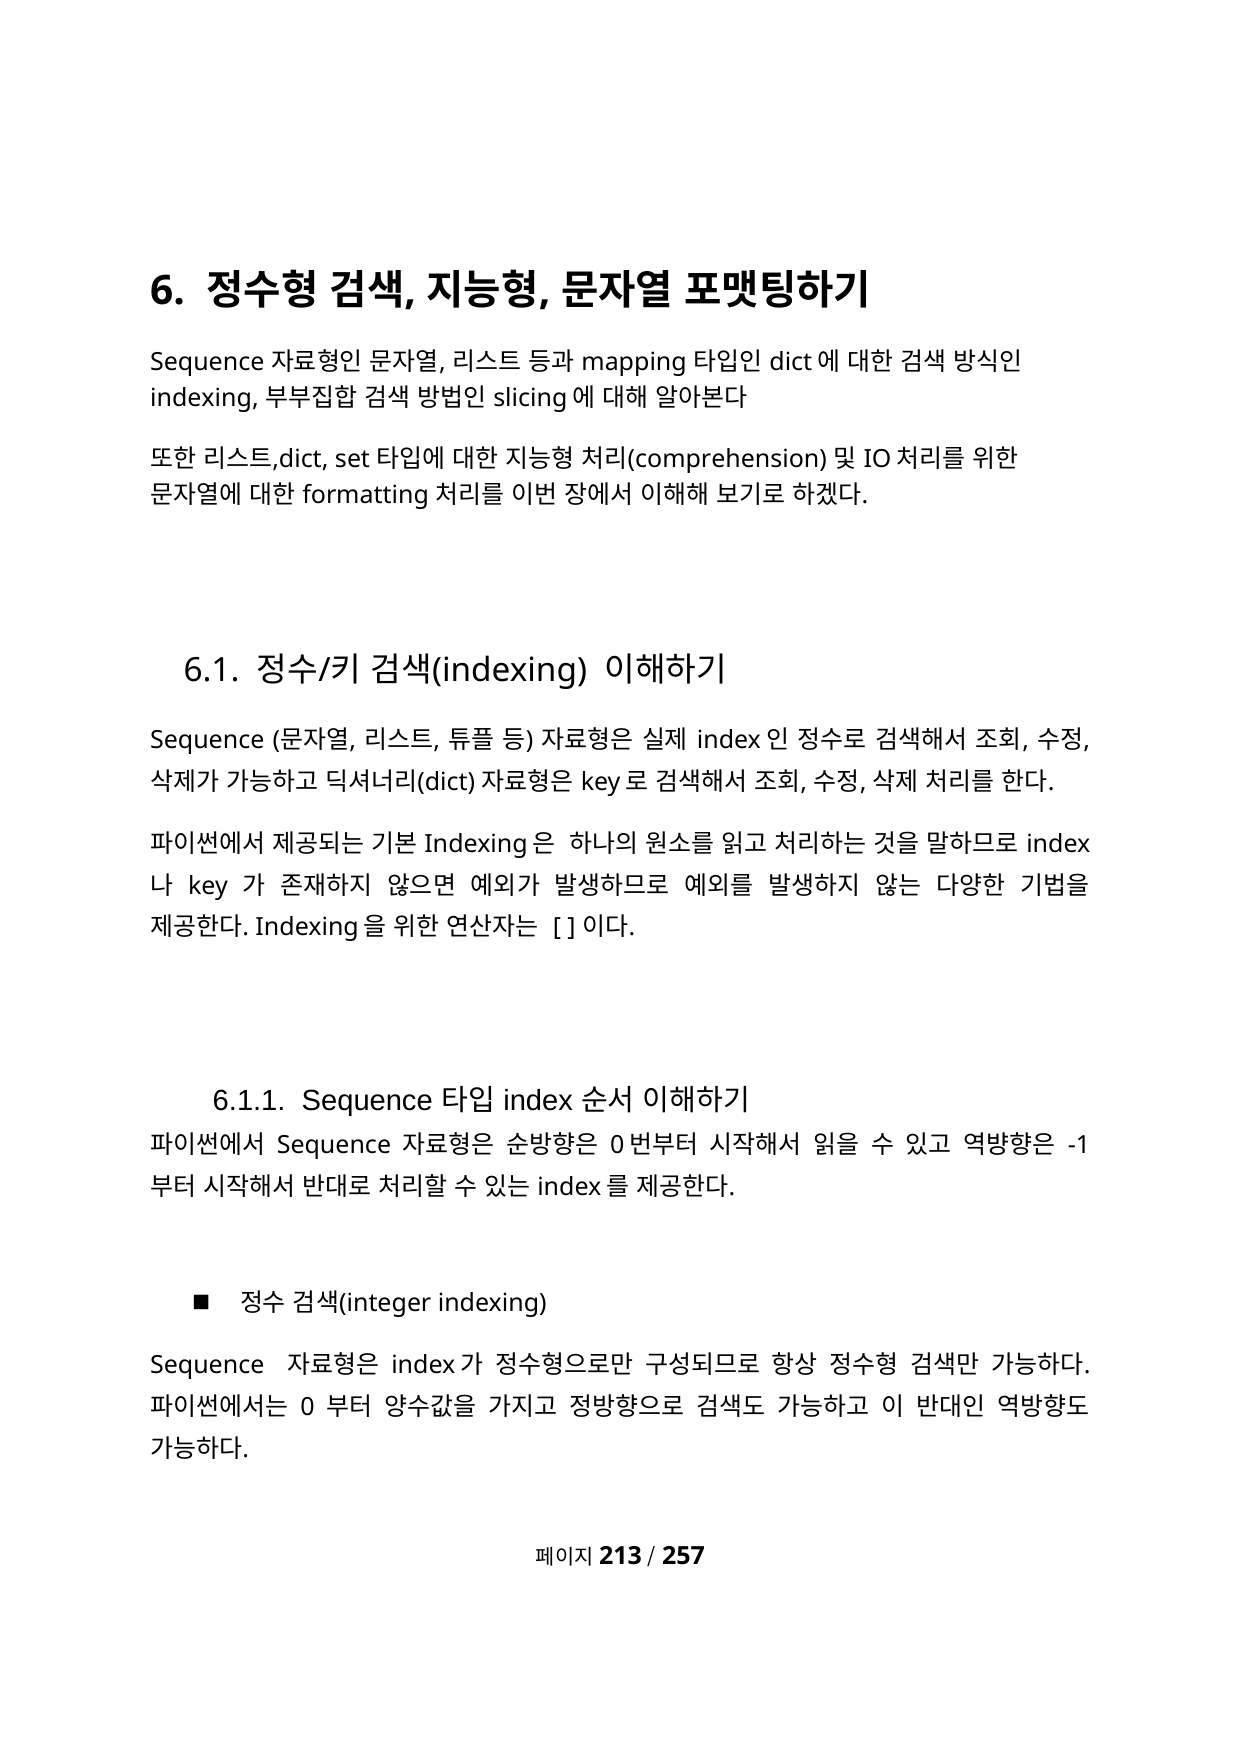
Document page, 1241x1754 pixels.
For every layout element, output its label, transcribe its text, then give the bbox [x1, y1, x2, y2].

text 또한 리스트,dict, set 타입에 대한 지능형 처리(comprehension) 및 IO처리를 위한 문자열에 대한 formatting 처리를 이번 장에서 이해해 보기로 하겠다. [150, 438, 1040, 511]
text 파이썬에서 제공되는 기본 Indexing은 하나의 원소를 읽고 처리하는 것을 말하므로 index나 key 가 존재하지 않으면 예외가 발생하므로 예외를 발생하지 않는 다양한 기법을 제공한다. Indexing을 위한 연산자는 [ ] 이다. [150, 823, 1090, 943]
text 파이썬에서 Sequence 자료형은 순방향은 0번부터 시작해서 읽을 수 있고 역뱡향은 -1부터 시작해서 반대로 처리할 수 있는 index를 제공한다. [150, 1125, 1090, 1203]
list 정수 검색(integer indexing) [192, 1282, 1090, 1318]
subtitle 6.1. 정수/키 검색(indexing) 이해하기 [150, 643, 1090, 691]
text Sequence 자료형인 문자열, 리스트 등과 mapping 타입인 dict에 대한 검색 방식인 indexing, 부부집합 검색 방법인 slicing에 대해 알아본다 [747, 341, 1040, 413]
text 6. 정수형 검색, 지능형, 문자열 포맷팅하기 [150, 257, 1090, 316]
text Sequence 자료형은 index가 정수형으로만 구성되므로 항상 정수형 검색만 가능하다. 파이썬에서는 0 부터 양수값을 가지고 정방향으로 검색도 가능하고 이 반대인 역방향도 가능하다. [150, 1345, 1090, 1464]
subtitle 6.1.1. Sequence 타입 index 순서 이해하기 [212, 1076, 1090, 1118]
text Sequence (문자열, 리스트, 튜플 등) 자료형은 실제 index인 정수로 검색해서 조회, 수정, 삭제가 가능하고 딕셔너리(dict) 자료형은 key로 검색해서 조회, 수정, 삭제 처리를 한다. [150, 719, 1090, 797]
